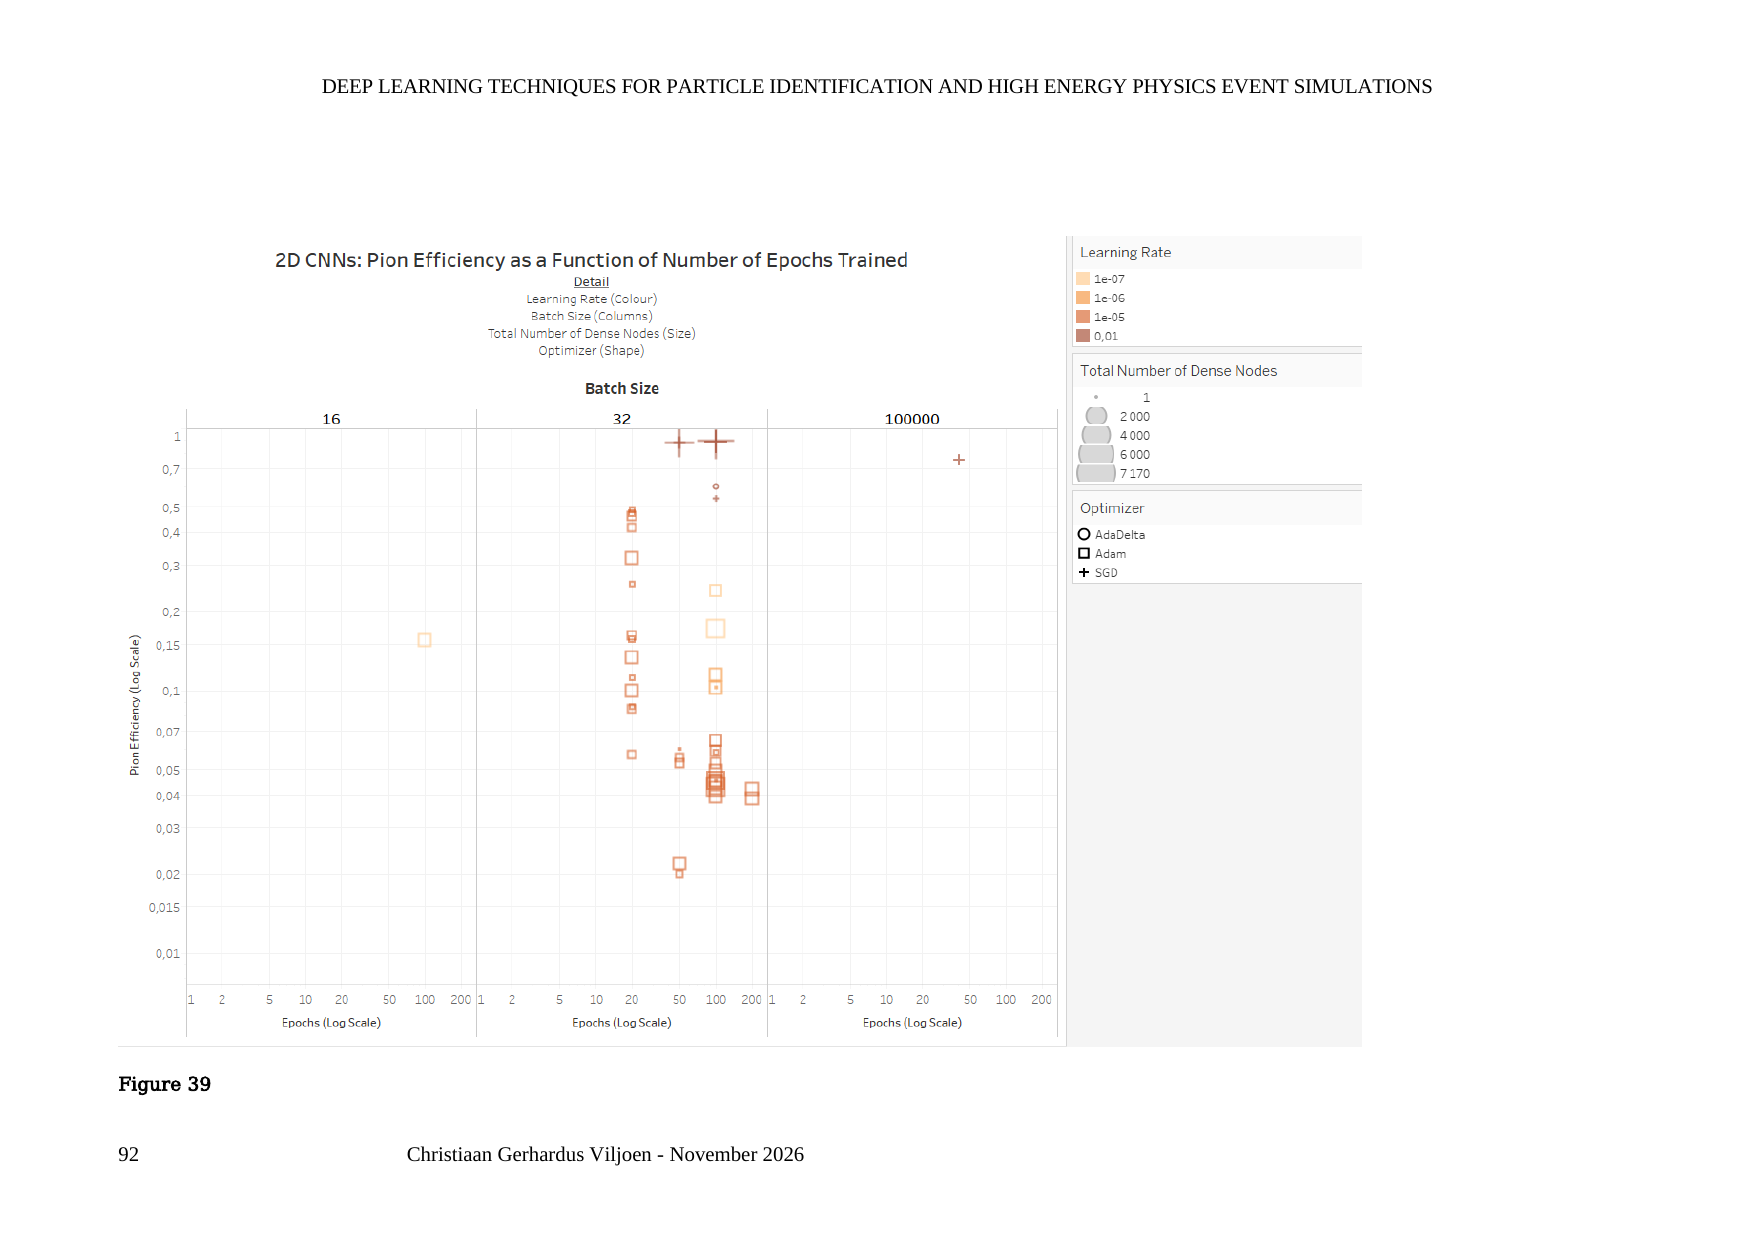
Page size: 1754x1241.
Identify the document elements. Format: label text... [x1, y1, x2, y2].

picture [118, 236, 1362, 1047]
